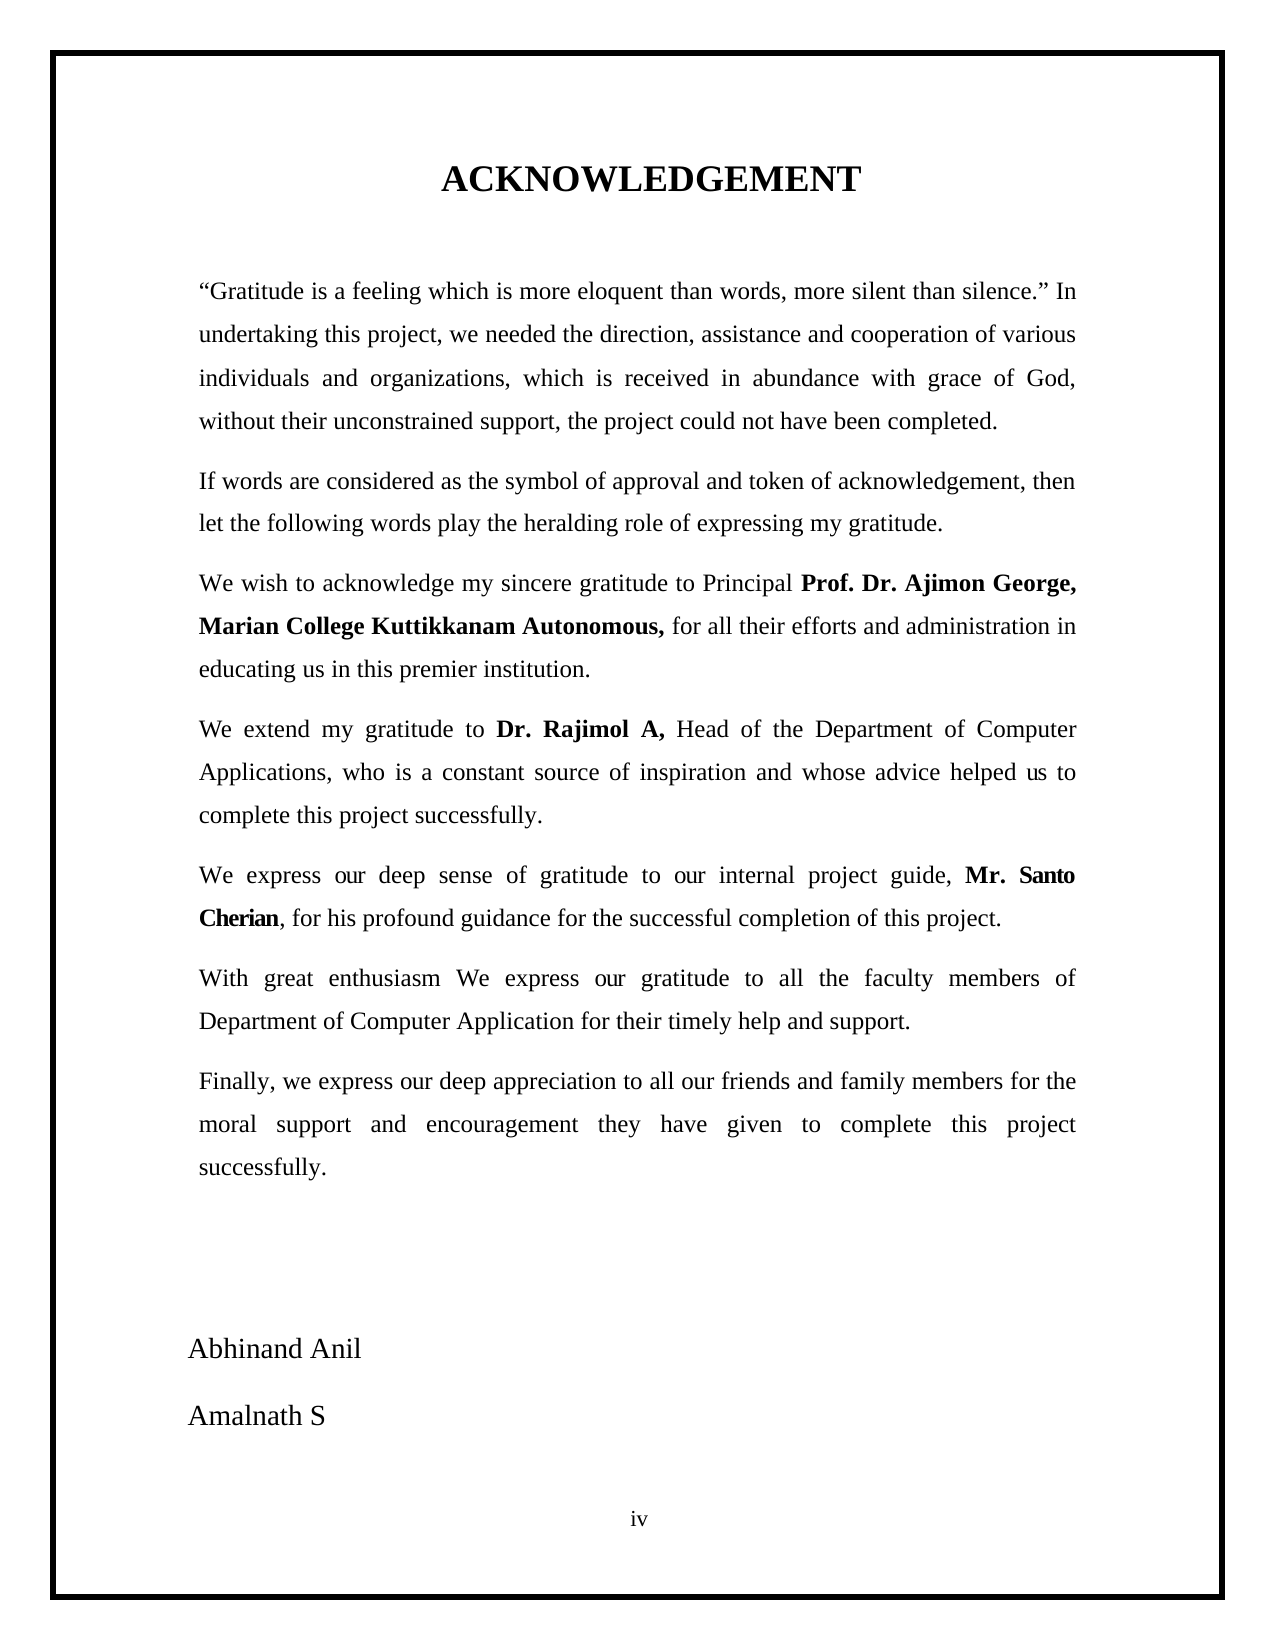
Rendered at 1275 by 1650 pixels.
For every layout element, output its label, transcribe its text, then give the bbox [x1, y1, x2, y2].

text We express our deep sense of gratitude to our internal project guide, Mr. Santo Cherian, for his profound guidance for the successful completion of this project. [198, 860, 1077, 932]
text With great enthusiasm We express our gratitude to all the faculty members of Department of Computer Application for their timely help and support. [198, 963, 1077, 1035]
text ACKNOWLEDGEMENT [305, 156, 997, 199]
text We extend my gratitude to Dr. Rajimol A, Head of the Department of Computer Applications, who is a constant source of inspiration and whose advice helped us to complete this project successfully. [198, 714, 1077, 829]
text If words are considered as the symbol of approval and token of acknowledgement, then let the following words play the heralding role of expressing my gratitude. [198, 466, 1077, 537]
text “Gratitude is a feeling which is more eloquent than words, more silent than silence.” In undertaking this project, we needed the direction, assistance and cooperation of various individuals and organizations, which is received in abundance with grace of God, without their unconstrained support, the project could not have been completed. [198, 276, 1076, 434]
text Finally, we express our deep appreciation to all our friends and family members for the moral support and encouragement they have given to complete this project successfully. [198, 1066, 1077, 1181]
text Amalnath S [187, 1398, 1087, 1432]
text We wish to acknowledge my sincere gratitude to Principal Prof. Dr. Ajimon George, Marian College Kuttikkanam Autonomous, for all their efforts and administration in educating us in this premier institution. [198, 568, 1077, 683]
text Abhinand Anil [187, 1331, 1087, 1365]
